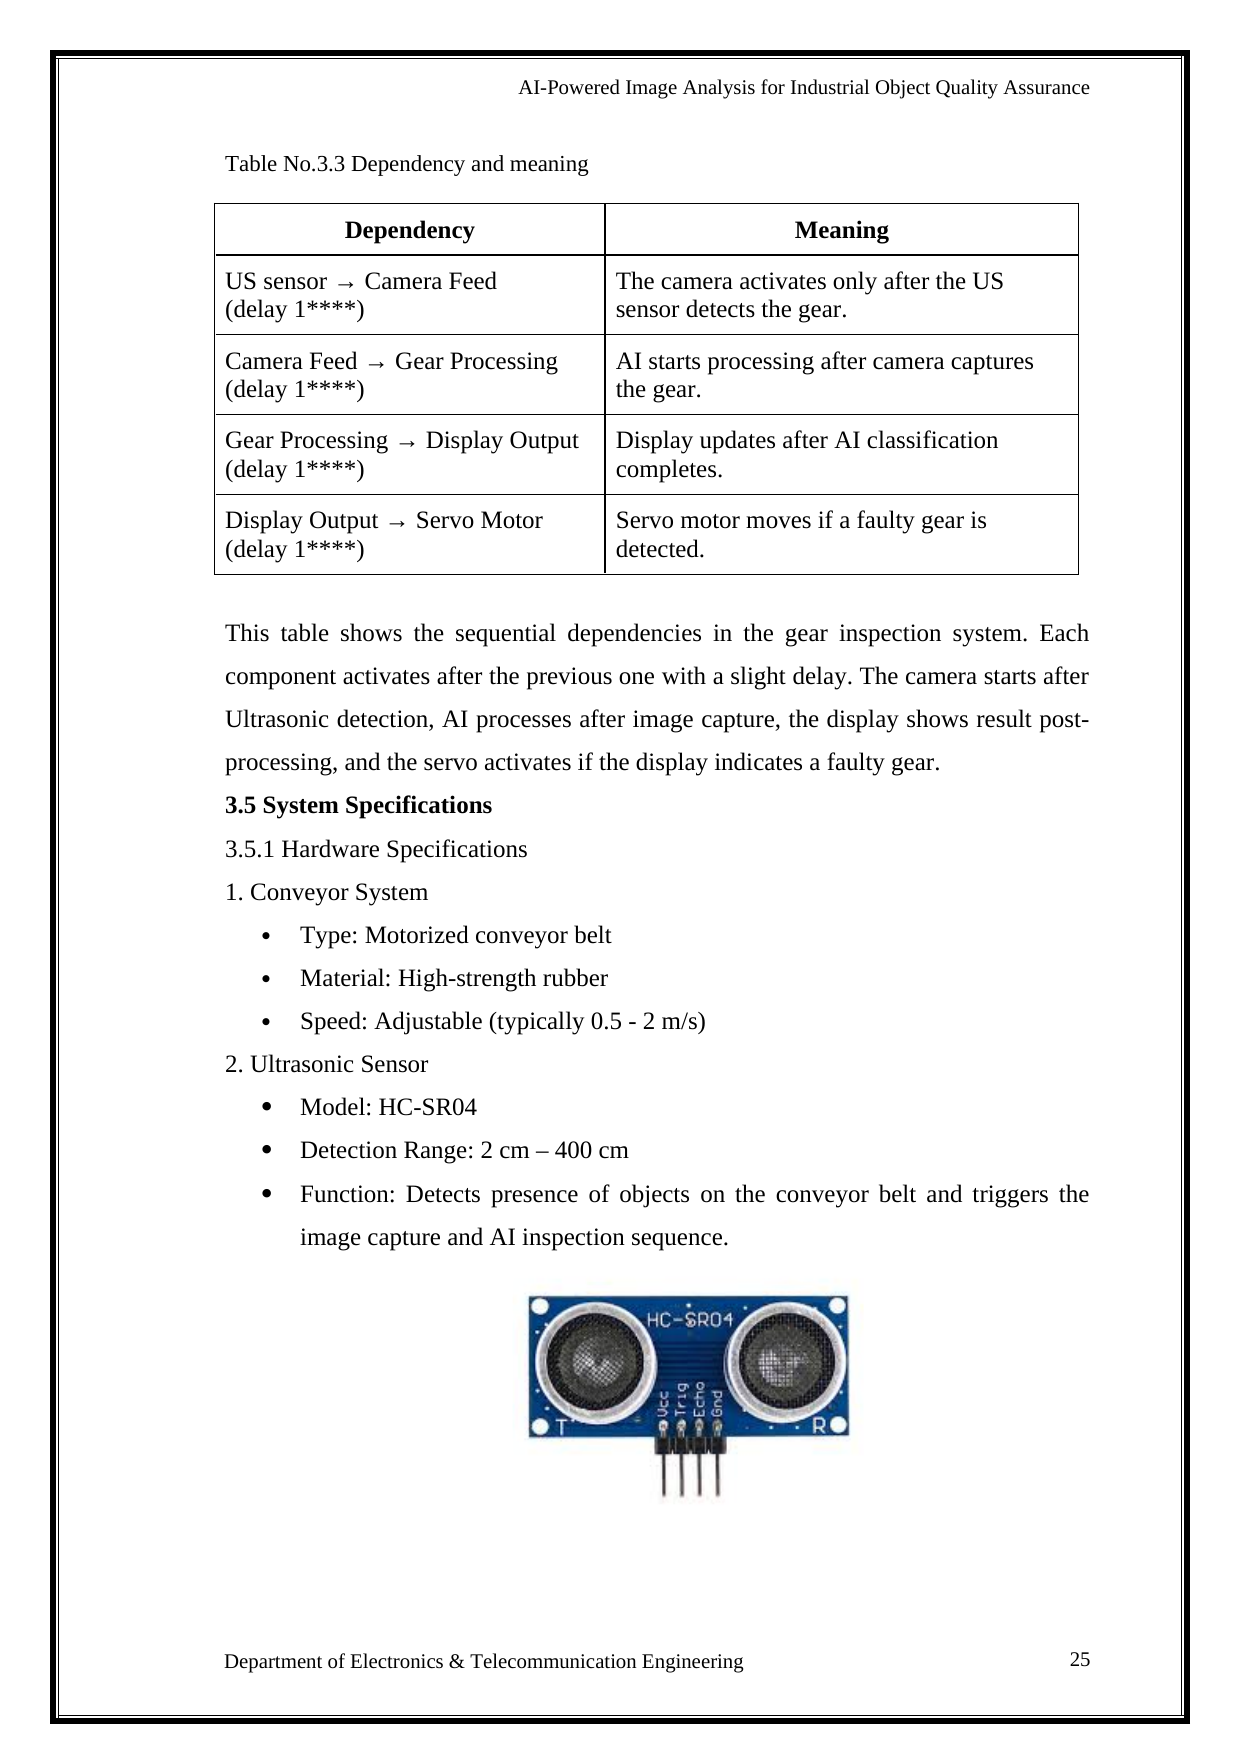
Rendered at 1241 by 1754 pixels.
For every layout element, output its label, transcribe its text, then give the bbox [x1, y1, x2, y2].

table_cell US sensor → Camera Feed (delay 1****) [215, 255, 604, 334]
table_header Dependency [215, 204, 604, 254]
text 1. Conveyor System [225, 877, 1090, 906]
table_cell Gear Processing → Display Output (delay 1****) [215, 415, 604, 493]
list Detection Range: 2 cm – 400 cm [262, 1136, 1090, 1164]
picture [512, 1270, 864, 1517]
table_cell Servo motor moves if a faulty gear is detected. [606, 495, 1078, 573]
text 3.5 System Specifications [225, 791, 1090, 819]
list Model: HC-SR04 [262, 1092, 1090, 1121]
list Material: High-strength rubber [262, 963, 1090, 992]
table_cell Display updates after AI classification completes. [606, 415, 1078, 493]
table_cell Display Output → Servo Motor (delay 1****) [215, 495, 604, 573]
text 3.5.1 Hardware Specifications [225, 834, 1090, 862]
table_cell AI starts processing after camera captures the gear. [606, 335, 1078, 414]
list Speed: Adjustable (typically 0.5 - 2 m/s) [262, 1006, 1090, 1035]
list Function: Detects presence of objects on the conveyor belt and triggers the image capture and AI inspection sequence. [262, 1179, 1090, 1251]
list Type: Motorized conveyor belt [262, 920, 1090, 949]
table_header Meaning [606, 204, 1078, 254]
table_cell Camera Feed → Gear Processing (delay 1****) [215, 335, 604, 414]
table_cell The camera activates only after the US sensor detects the gear. [606, 256, 1078, 334]
text Table No.3.3 Dependency and meaning [225, 150, 1090, 176]
text This table shows the sequential dependencies in the gear inspection system. Each component activates after the previous one with a slight delay. The camera starts after Ultrasonic detection, AI processes after image capture, the display shows result post-processing, and the servo activates if the display indicates a faulty gear. [225, 618, 1090, 776]
text 2. Ultrasonic Sensor [225, 1049, 1090, 1078]
